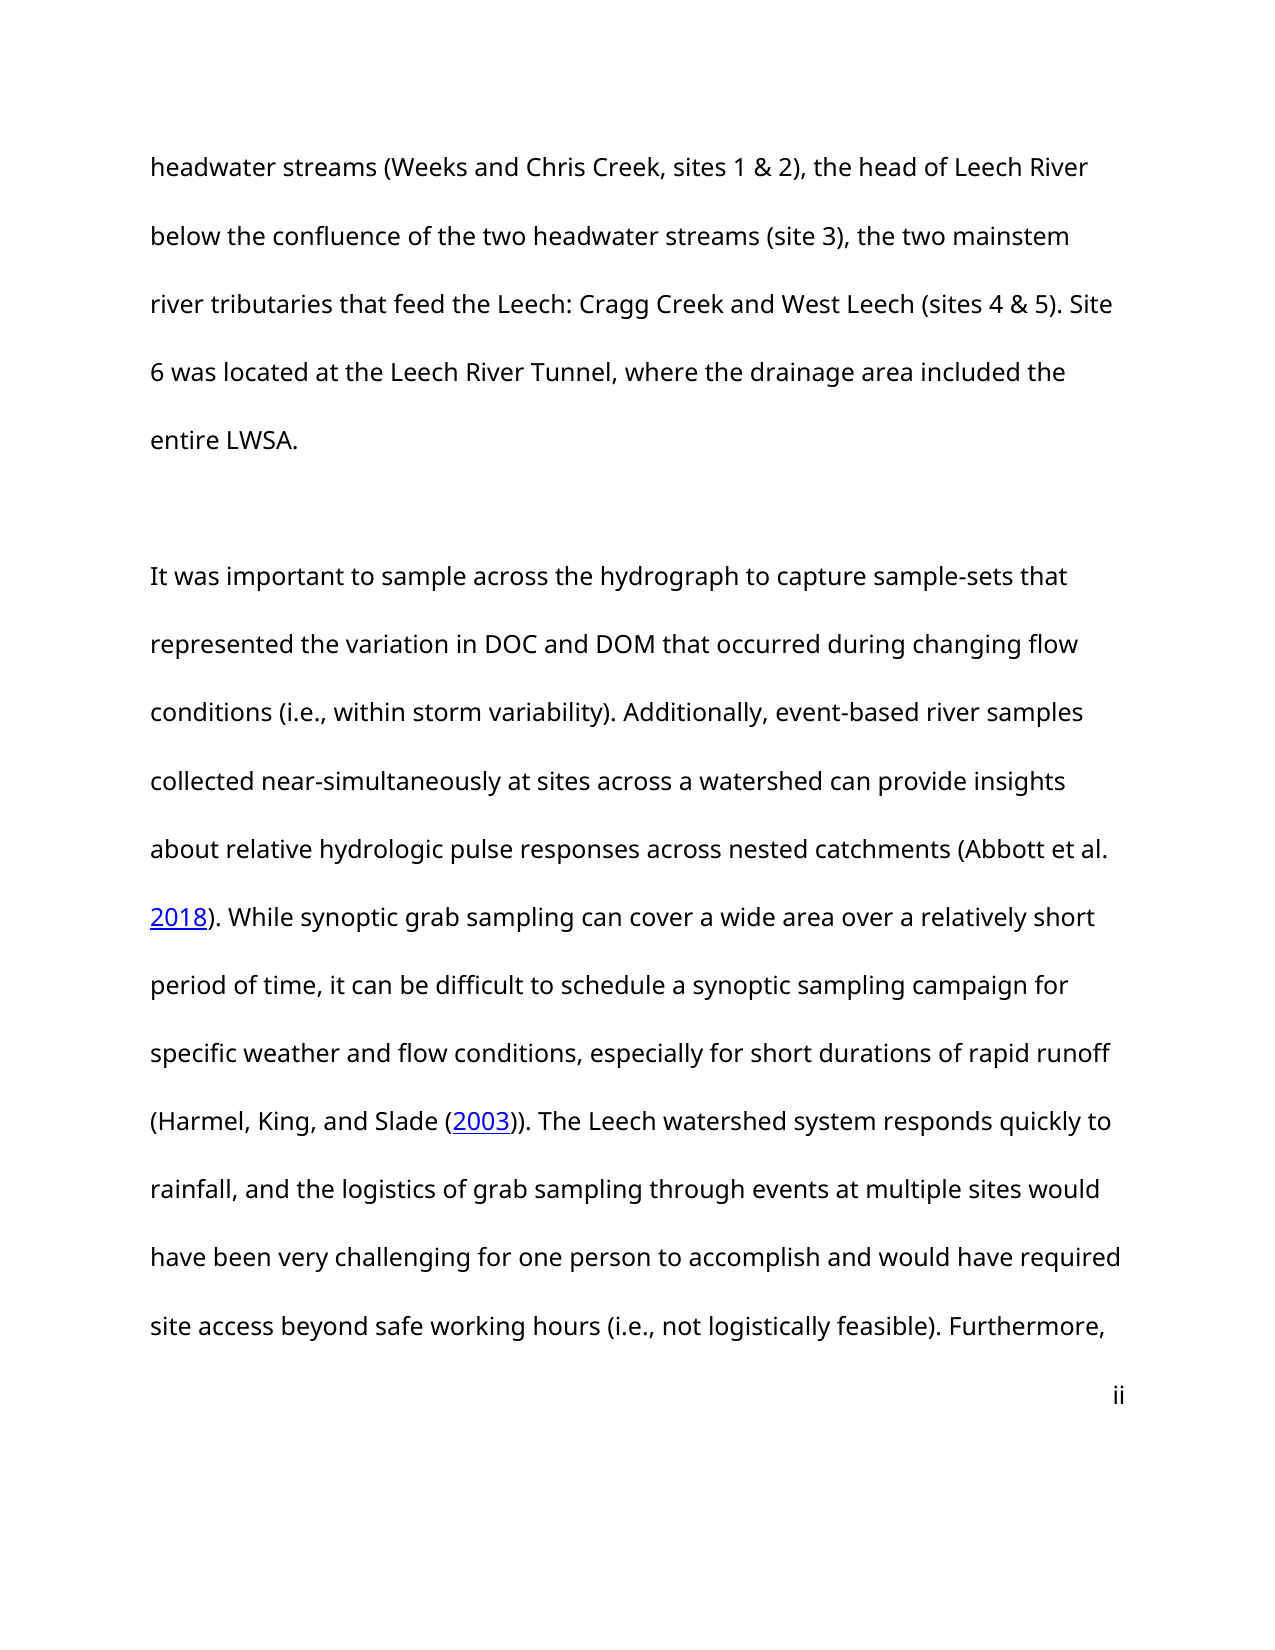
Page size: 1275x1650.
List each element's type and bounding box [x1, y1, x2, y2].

text [150, 559, 1125, 1342]
text [150, 150, 1125, 457]
